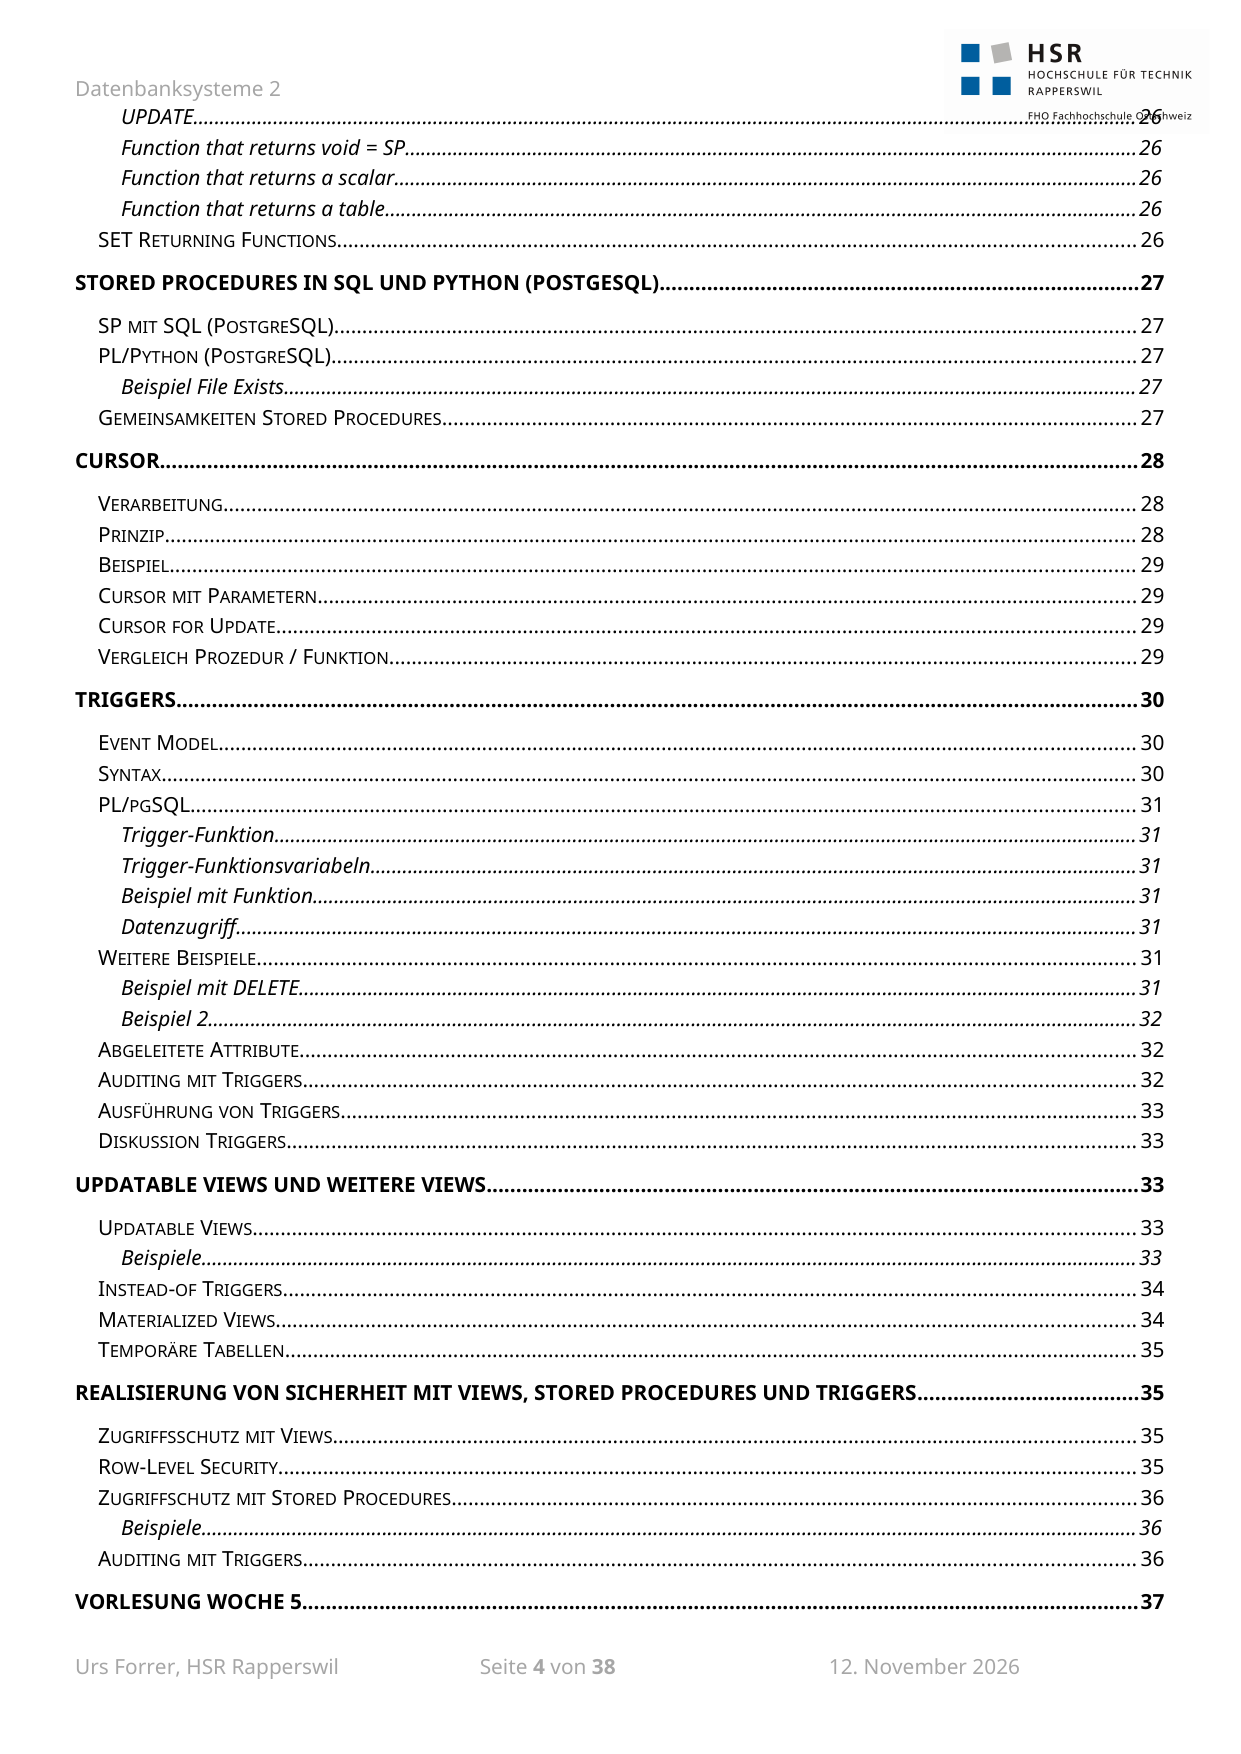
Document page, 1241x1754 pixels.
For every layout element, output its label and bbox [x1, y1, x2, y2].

picture [943, 29, 1210, 134]
